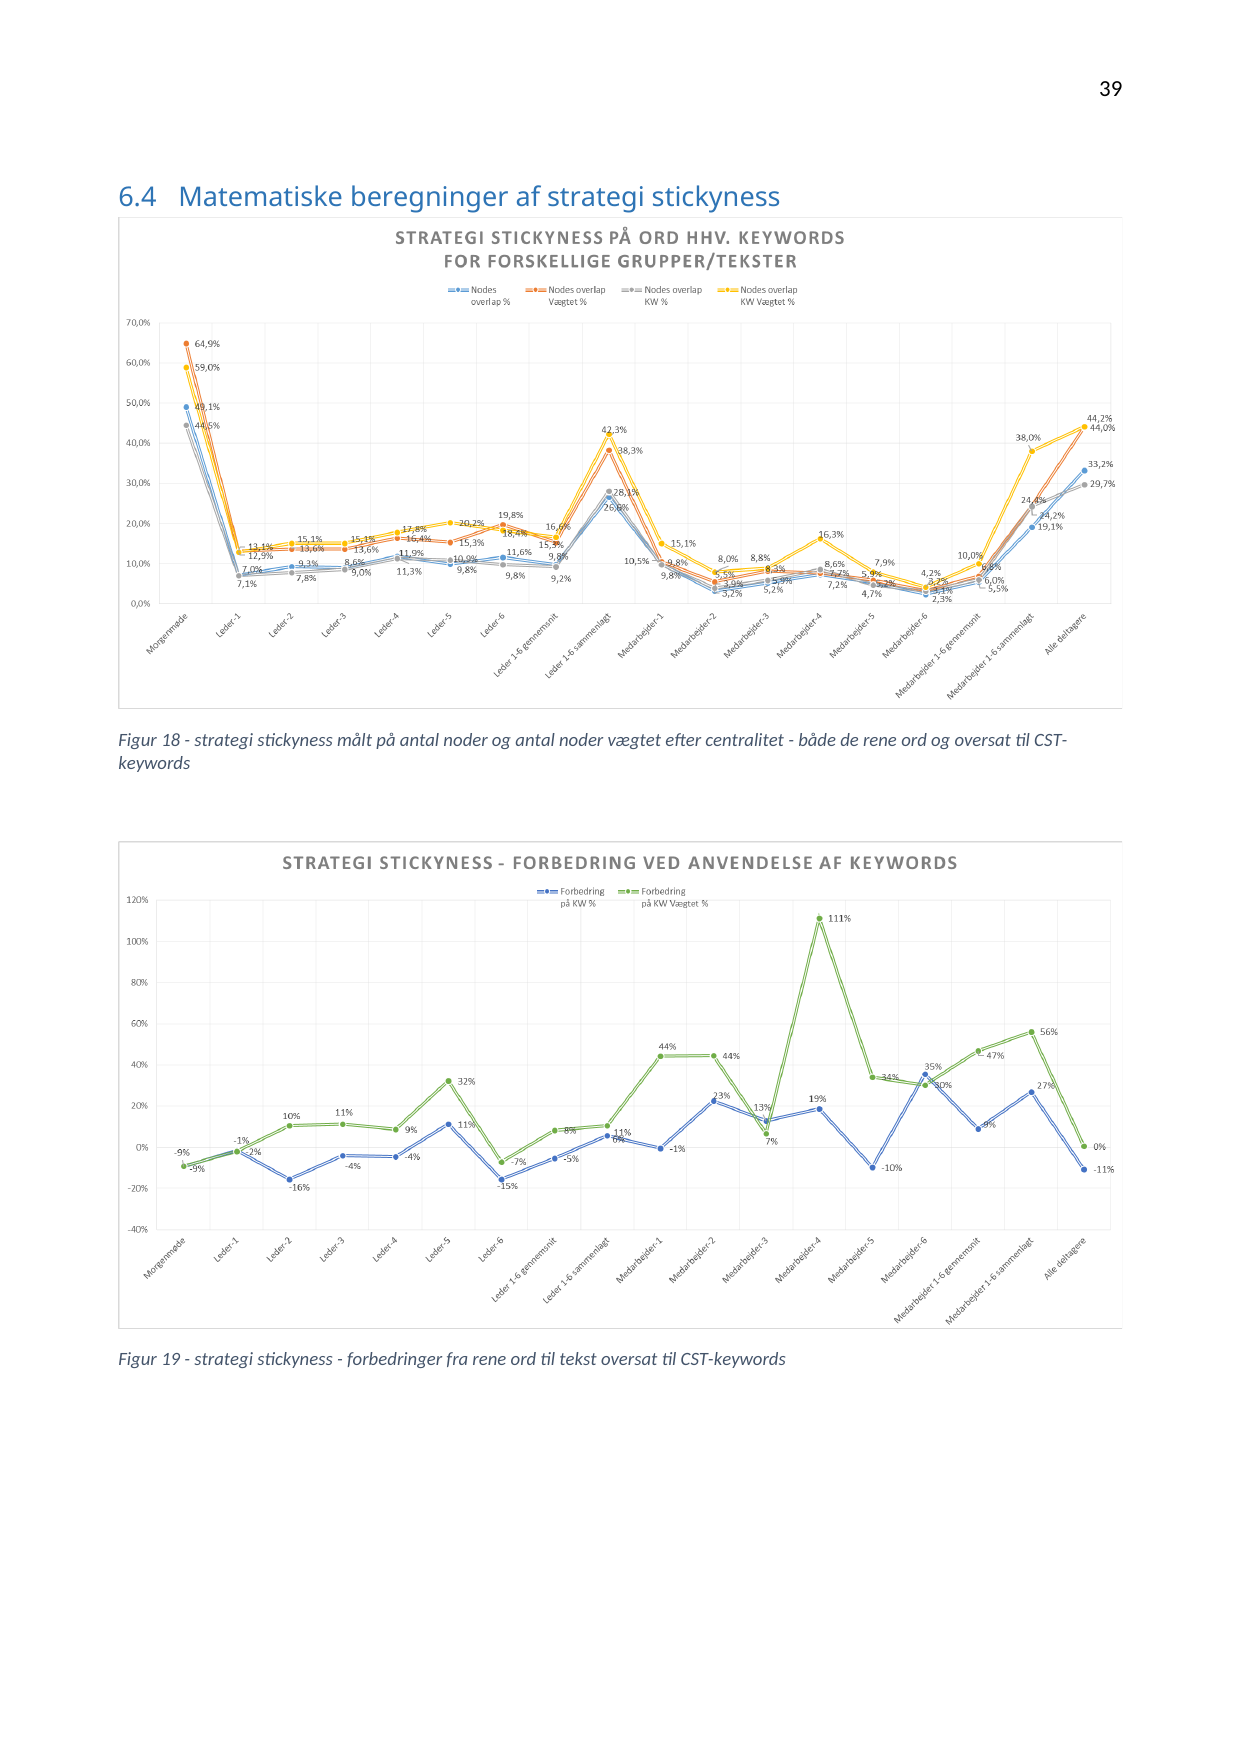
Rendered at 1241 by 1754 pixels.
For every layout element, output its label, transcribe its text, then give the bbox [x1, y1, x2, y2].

picture [118, 841, 1123, 1329]
picture [118, 217, 1123, 709]
subtitle Matematiske beregninger af strategi stickyness [118, 177, 1122, 214]
